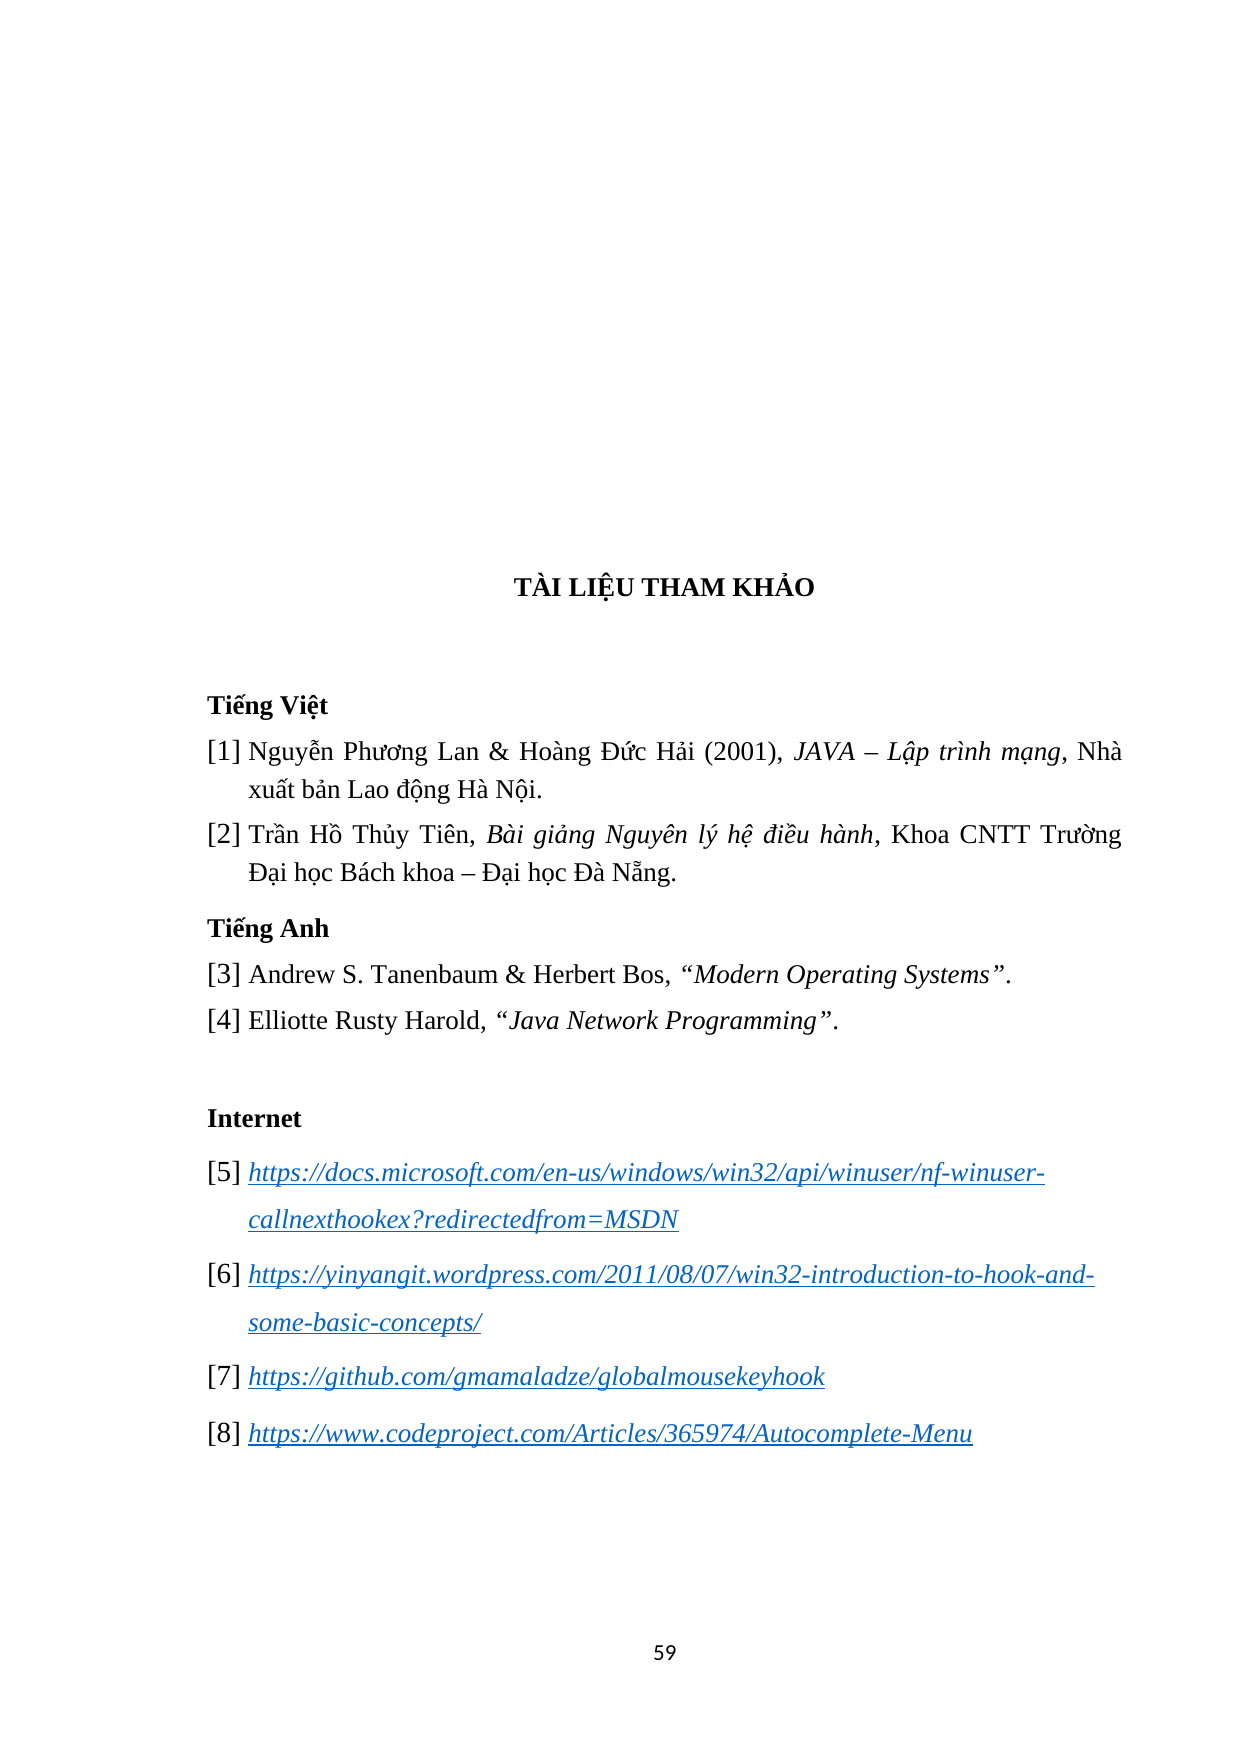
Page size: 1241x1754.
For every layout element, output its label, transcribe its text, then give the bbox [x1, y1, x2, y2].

text Internet [207, 1102, 1122, 1133]
text Tiếng Việt [207, 683, 1122, 721]
list https://www.codeproject.com/Articles/365974/Autocomplete-Menu [207, 1415, 1122, 1449]
list https://yinyangit.wordpress.com/2011/08/07/win32-introduction-to-hook-and-some-basic-concepts/ [207, 1257, 1122, 1337]
list Elliotte Rusty Harold, “Java Network Programming”. [207, 1002, 1122, 1036]
text TÀI LIỆU THAM KHẢO [207, 571, 1122, 602]
text Tiếng Anh [207, 906, 1122, 943]
list Trần Hồ Thủy Tiên, Bài giảng Nguyên lý hệ điều hành, Khoa CNTT Trường Đại học Bách khoa – Đại học Đà Nẵng. [207, 816, 1122, 887]
list Andrew S. Tanenbaum & Herbert Bos, “Modern Operating Systems”. [207, 956, 1122, 989]
list https://github.com/gmamaladze/globalmousekeyhook [207, 1358, 1122, 1392]
list Nguyễn Phương Lan & Hoàng Đức Hải (2001), JAVA – Lập trình mạng, Nhà xuất bản Lao động Hà Nội. [207, 733, 1122, 804]
list https://docs.microsoft.com/en-us/windows/win32/api/winuser/nf-winuser-callnexthookex?redirectedfrom=MSDN [207, 1154, 1122, 1235]
